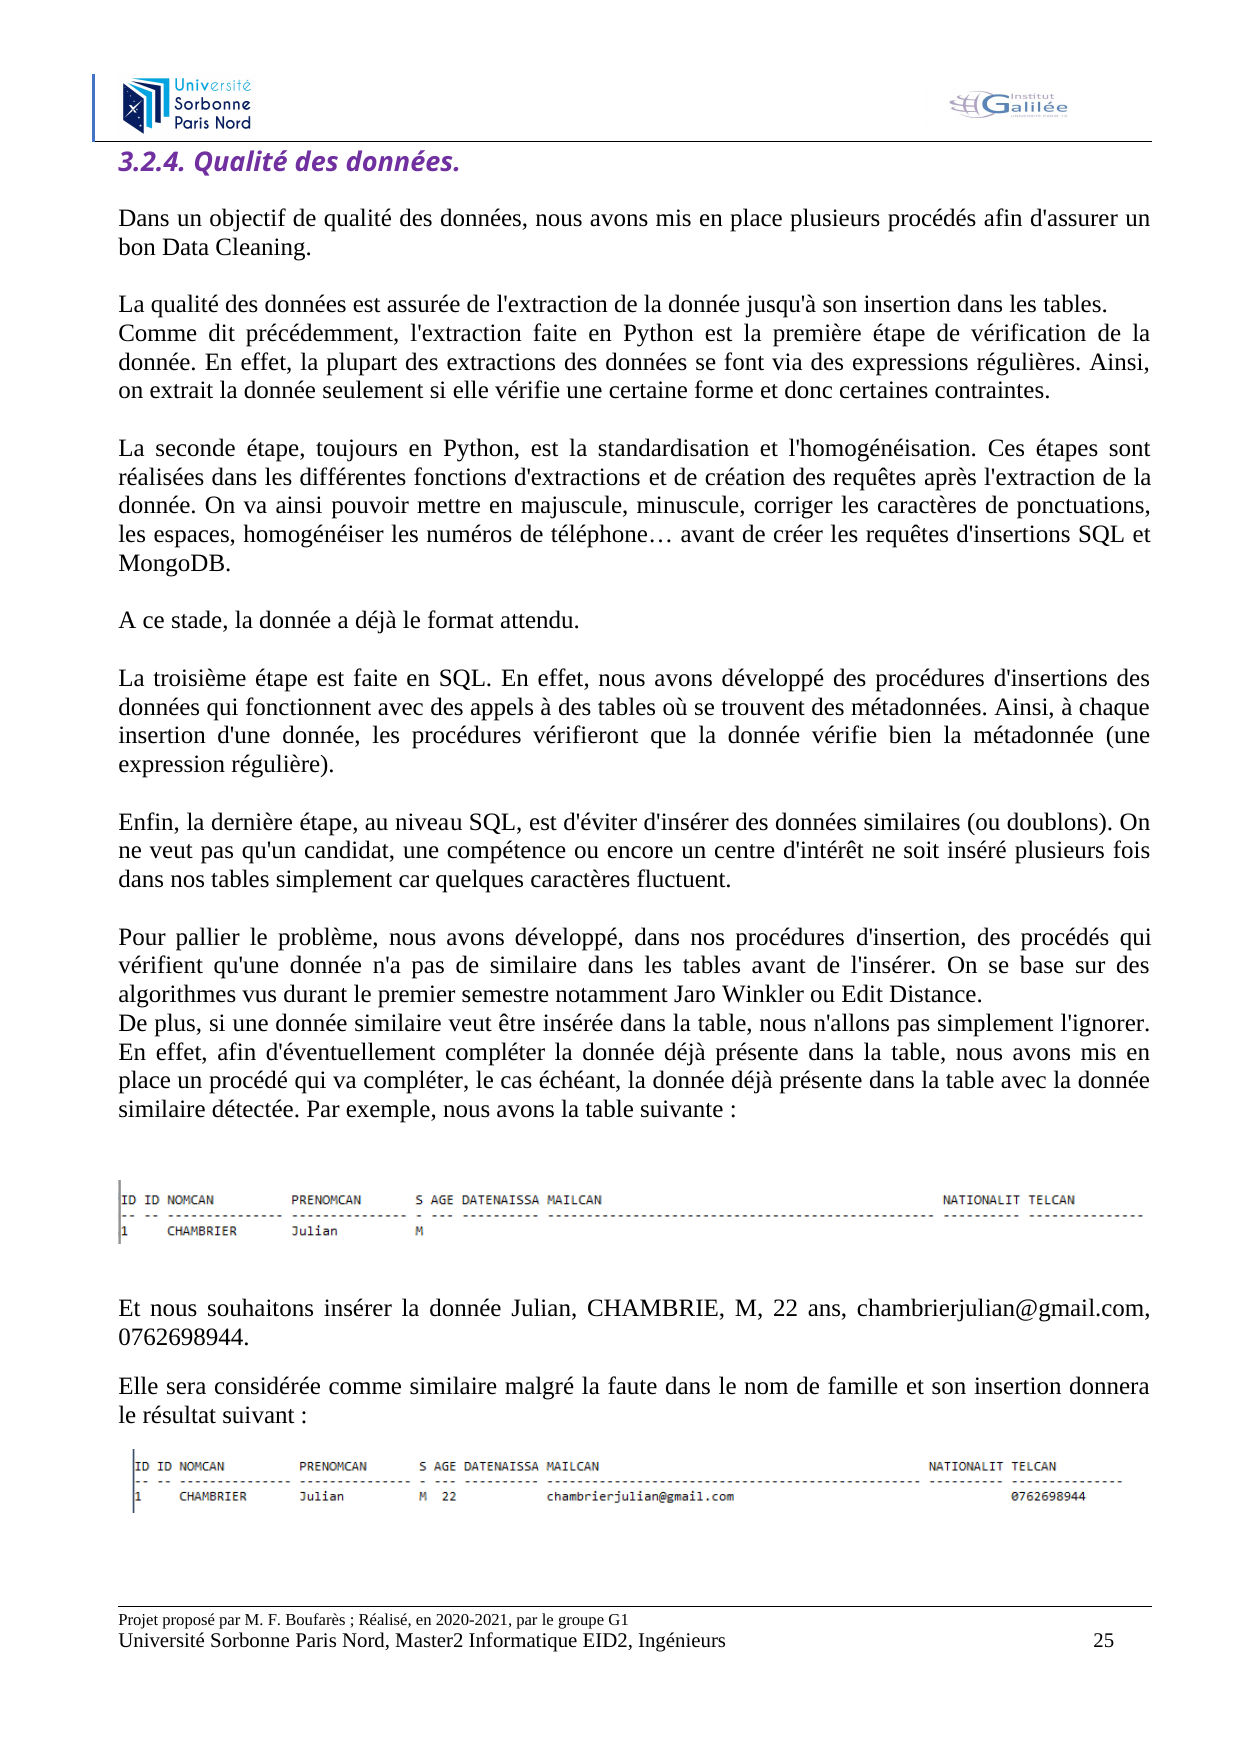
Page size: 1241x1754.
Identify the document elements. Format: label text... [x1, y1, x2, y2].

text La seconde étape, toujours en Python, est la standardisation et l'homogénéisation. Ces étapes sont réalisées dans les différentes fonctions d'extractions et de création des requêtes après l'extraction de la donnée. On va ainsi pouvoir mettre en majuscule, minuscule, corriger les caractères de ponctuations, les espaces, homogénéiser les numéros de téléphone… avant de créer les requêtes d'insertions SQL et MongoDB. [118, 433, 1152, 577]
text Elle sera considérée comme similaire malgré la faute dans le nom de famille et son insertion donnera le résultat suivant : [118, 1371, 1152, 1429]
subtitle 3.2.4. Qualité des données. [118, 142, 1152, 179]
text Dans un objectif de qualité des données, nous avons mis en place plusieurs procédés afin d'assurer un bon Data Cleaning. [118, 203, 1152, 261]
picture [132, 1449, 1138, 1513]
text Comme dit précédemment, l'extraction faite en Python est la première étape de vérification de la donnée. En effet, la plupart des extractions des données se font via des expressions régulières. Ainsi, on extrait la donnée seulement si elle vérifie une certaine forme et donc certaines contraintes. [118, 318, 1152, 404]
text La qualité des données est assurée de l'extraction de la donnée jusqu'à son insertion dans les tables. [118, 289, 1152, 318]
text Et nous souhaitons insérer la donnée Julian, CHAMBRIE, M, 22 ans, chambrierjulian@gmail.com, 0762698944. [118, 1293, 1152, 1350]
picture [922, 75, 1095, 135]
picture [118, 73, 256, 139]
text La troisième étape est faite en SQL. En effet, nous avons développé des procédures d'insertions des données qui fonctionnent avec des appels à des tables où se trouvent des métadonnées. Ainsi, à chaque insertion d'une donnée, les procédures vérifieront que la donnée vérifie bien la métadonnée (une expression régulière). [118, 663, 1152, 778]
text A ce stade, la donnée a déjà le format attendu. [118, 606, 1152, 634]
text Pour pallier le problème, nous avons développé, dans nos procédures d'insertion, des procédés qui vérifient qu'une donnée n'a pas de similaire dans les tables avant de l'insérer. On se base sur des algorithmes vus durant le premier semestre notamment Jaro Winkler ou Edit Distance. [118, 922, 1152, 1008]
text Enfin, la dernière étape, au niveau SQL, est d'éviter d'insérer des données similaires (ou doublons). On ne veut pas qu'un candidat, une compétence ou encore un centre d'intérêt ne soit inséré plusieurs fois dans nos tables simplement car quelques caractères fluctuent. [118, 807, 1152, 893]
text De plus, si une donnée similaire veut être insérée dans la table, nous n'allons pas simplement l'ignorer. En effet, afin d'éventuellement compléter la donnée déjà présente dans la table, nous avons mis en place un procédé qui va compléter, le cas échéant, la donnée déjà présente dans la table avec la donnée similaire détectée. Par exemple, nous avons la table suivante : [118, 1008, 1152, 1123]
picture [118, 1180, 1157, 1244]
